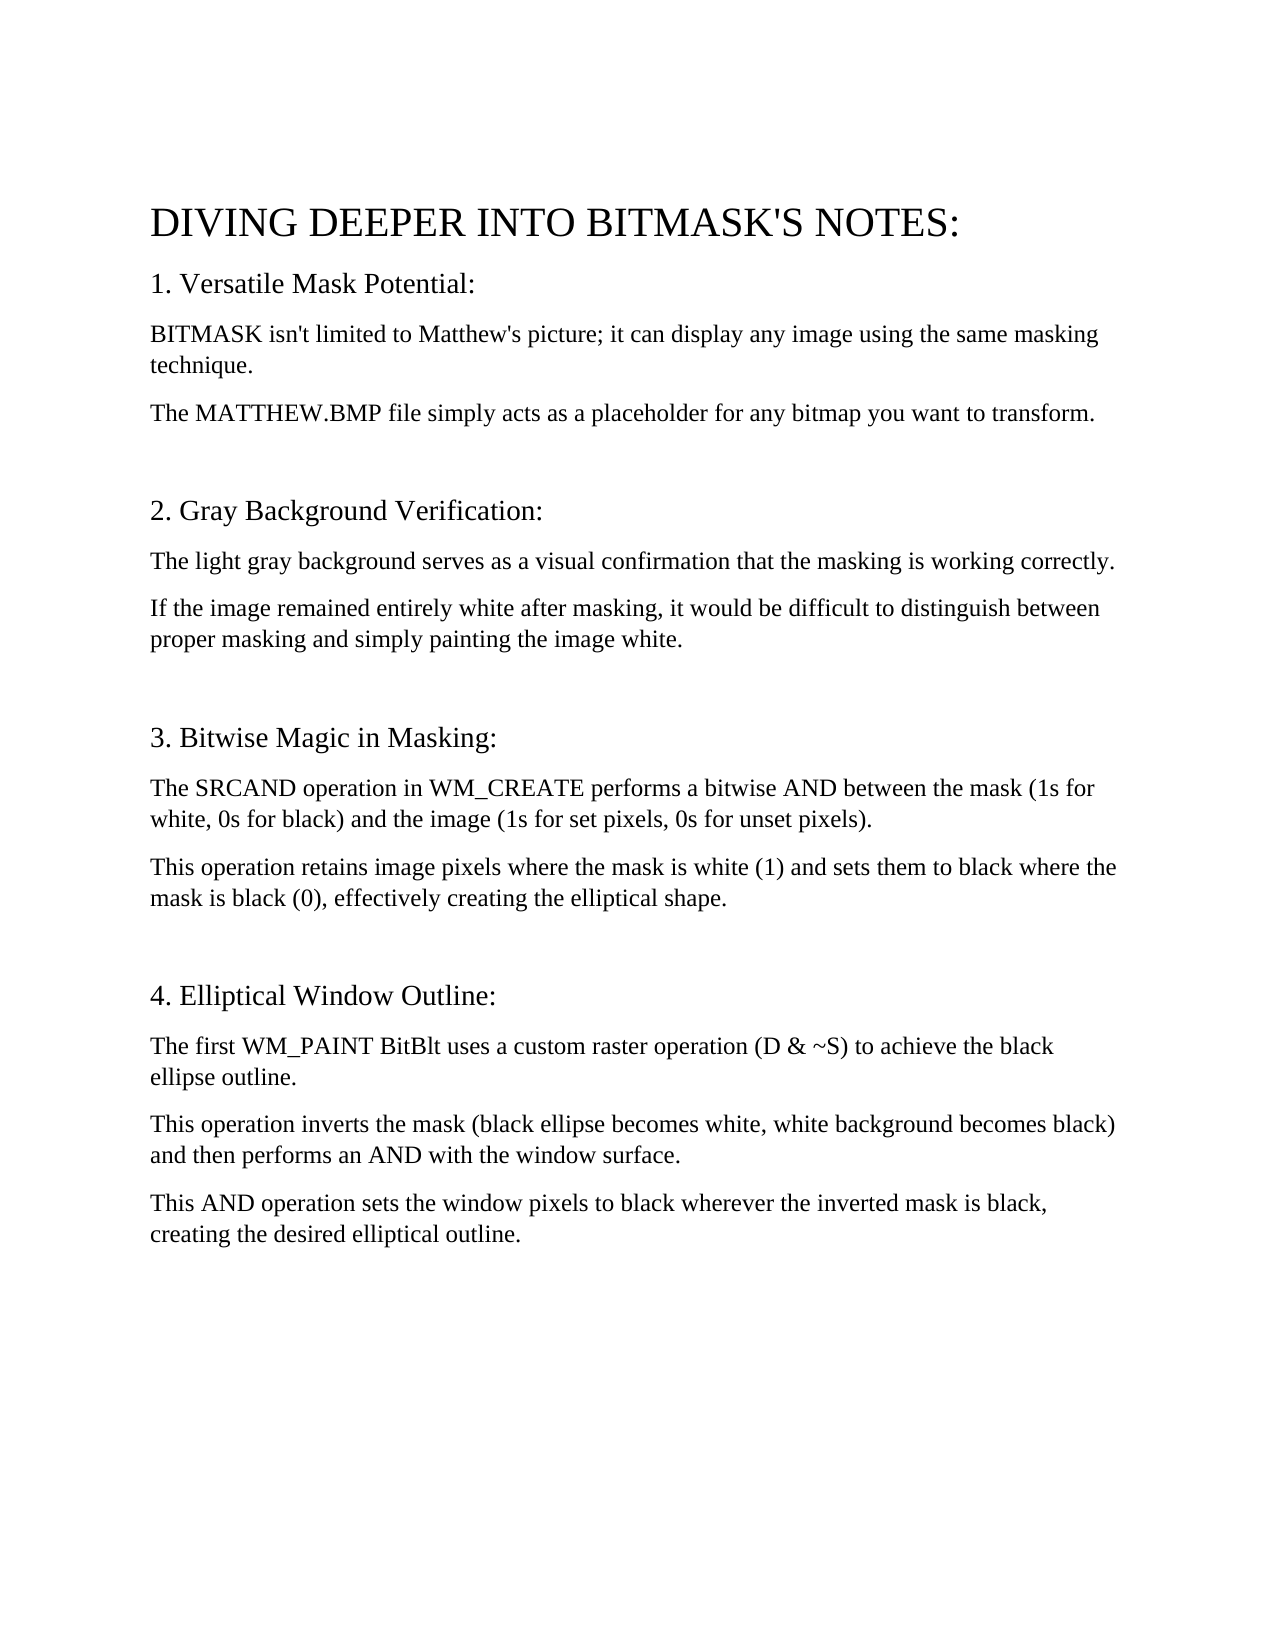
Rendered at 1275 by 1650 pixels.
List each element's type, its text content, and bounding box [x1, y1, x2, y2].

text This operation inverts the mask (black ellipse becomes white, white background becomes black) and then performs an AND with the window surface. [150, 1109, 1125, 1169]
text BITMASK isn't limited to Matthew's picture; it can display any image using the same masking technique. [150, 319, 1125, 379]
text 4. Elliptical Window Outline: [150, 978, 1125, 1012]
text This operation retains image pixels where the mask is white (1) and sets them to black where the mask is black (0), effectively creating the elliptical shape. [150, 852, 1125, 911]
text 3. Bitwise Magic in Masking: [150, 720, 1125, 753]
text The first WM_PAINT BitBlt uses a custom raster operation (D & ~S) to achieve the black ellipse outline. [150, 1031, 1125, 1091]
text If the image remained entirely white after masking, it would be difficult to distinguish between proper masking and simply painting the image white. [150, 593, 1125, 653]
text The MATTHEW.BMP file simply acts as a placeholder for any bitmap you want to transform. [150, 398, 1125, 426]
text The SRCAND operation in WM_CREATE performs a bitwise AND between the mask (1s for white, 0s for black) and the image (1s for set pixels, 0s for unset pixels). [150, 773, 1125, 833]
text This AND operation sets the window pixels to black wherever the inverted mask is black, creating the desired elliptical outline. [150, 1188, 1125, 1248]
text 2. Gray Background Verification: [150, 493, 1125, 527]
text 1. Versatile Mask Potential: [150, 266, 1125, 299]
text DIVING DEEPER INTO BITMASK'S NOTES: [150, 198, 1125, 246]
text The light gray background serves as a visual confirmation that the masking is working correctly. [150, 546, 1125, 574]
